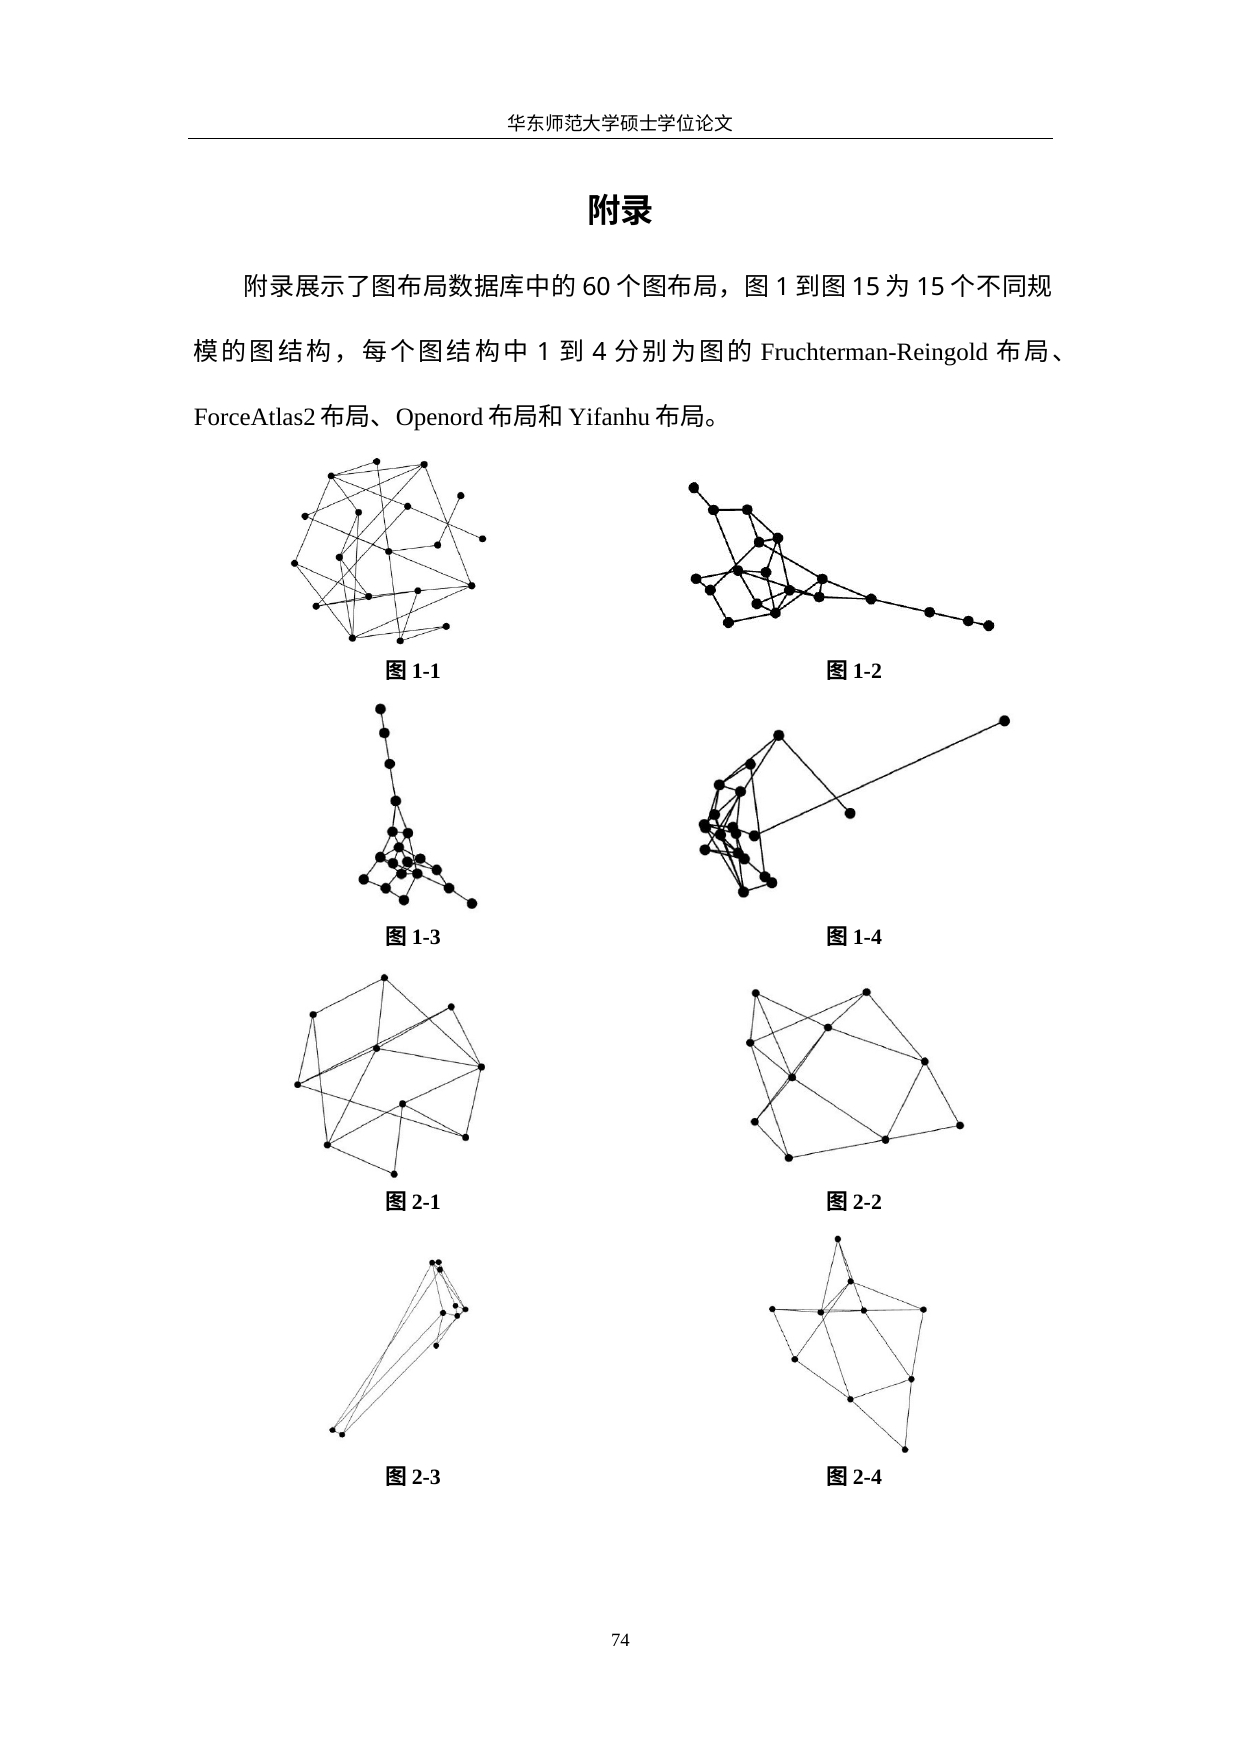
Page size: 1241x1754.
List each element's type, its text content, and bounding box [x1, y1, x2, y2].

table_cell 图2-3 [194, 1459, 633, 1491]
table_cell 图1-1 [194, 653, 633, 685]
table_cell 图2-2 [633, 1184, 1075, 1216]
table_cell [194, 1216, 633, 1459]
picture [700, 963, 979, 1177]
table_cell 图1-4 [633, 919, 1075, 951]
table_cell 图1-3 [194, 919, 633, 951]
picture [266, 963, 506, 1184]
table_header [194, 448, 633, 652]
picture [658, 461, 1006, 653]
table_cell [633, 685, 1075, 919]
table_cell [633, 951, 1075, 1184]
picture [744, 1227, 945, 1459]
picture [292, 1235, 490, 1450]
text 附录展示了图布局数据库中的60个图布局，图1到图15为15个不同规模的图结构，每个图结构中1到4分别为图的Fruchterman-Reingold布局、ForceAtlas2布局、Openord布局和Yifanhu布局。 [193, 252, 1053, 447]
table_cell [194, 951, 633, 1184]
picture [266, 453, 506, 650]
table_cell 图1-2 [633, 653, 1075, 685]
table_cell 图2-4 [633, 1459, 1075, 1491]
picture [310, 692, 513, 919]
table_cell [194, 685, 633, 919]
picture [692, 692, 1024, 908]
text 附录 [187, 175, 1053, 240]
table_cell [633, 1216, 1075, 1459]
table_cell 图2-1 [194, 1184, 633, 1216]
table_header [633, 448, 1075, 652]
